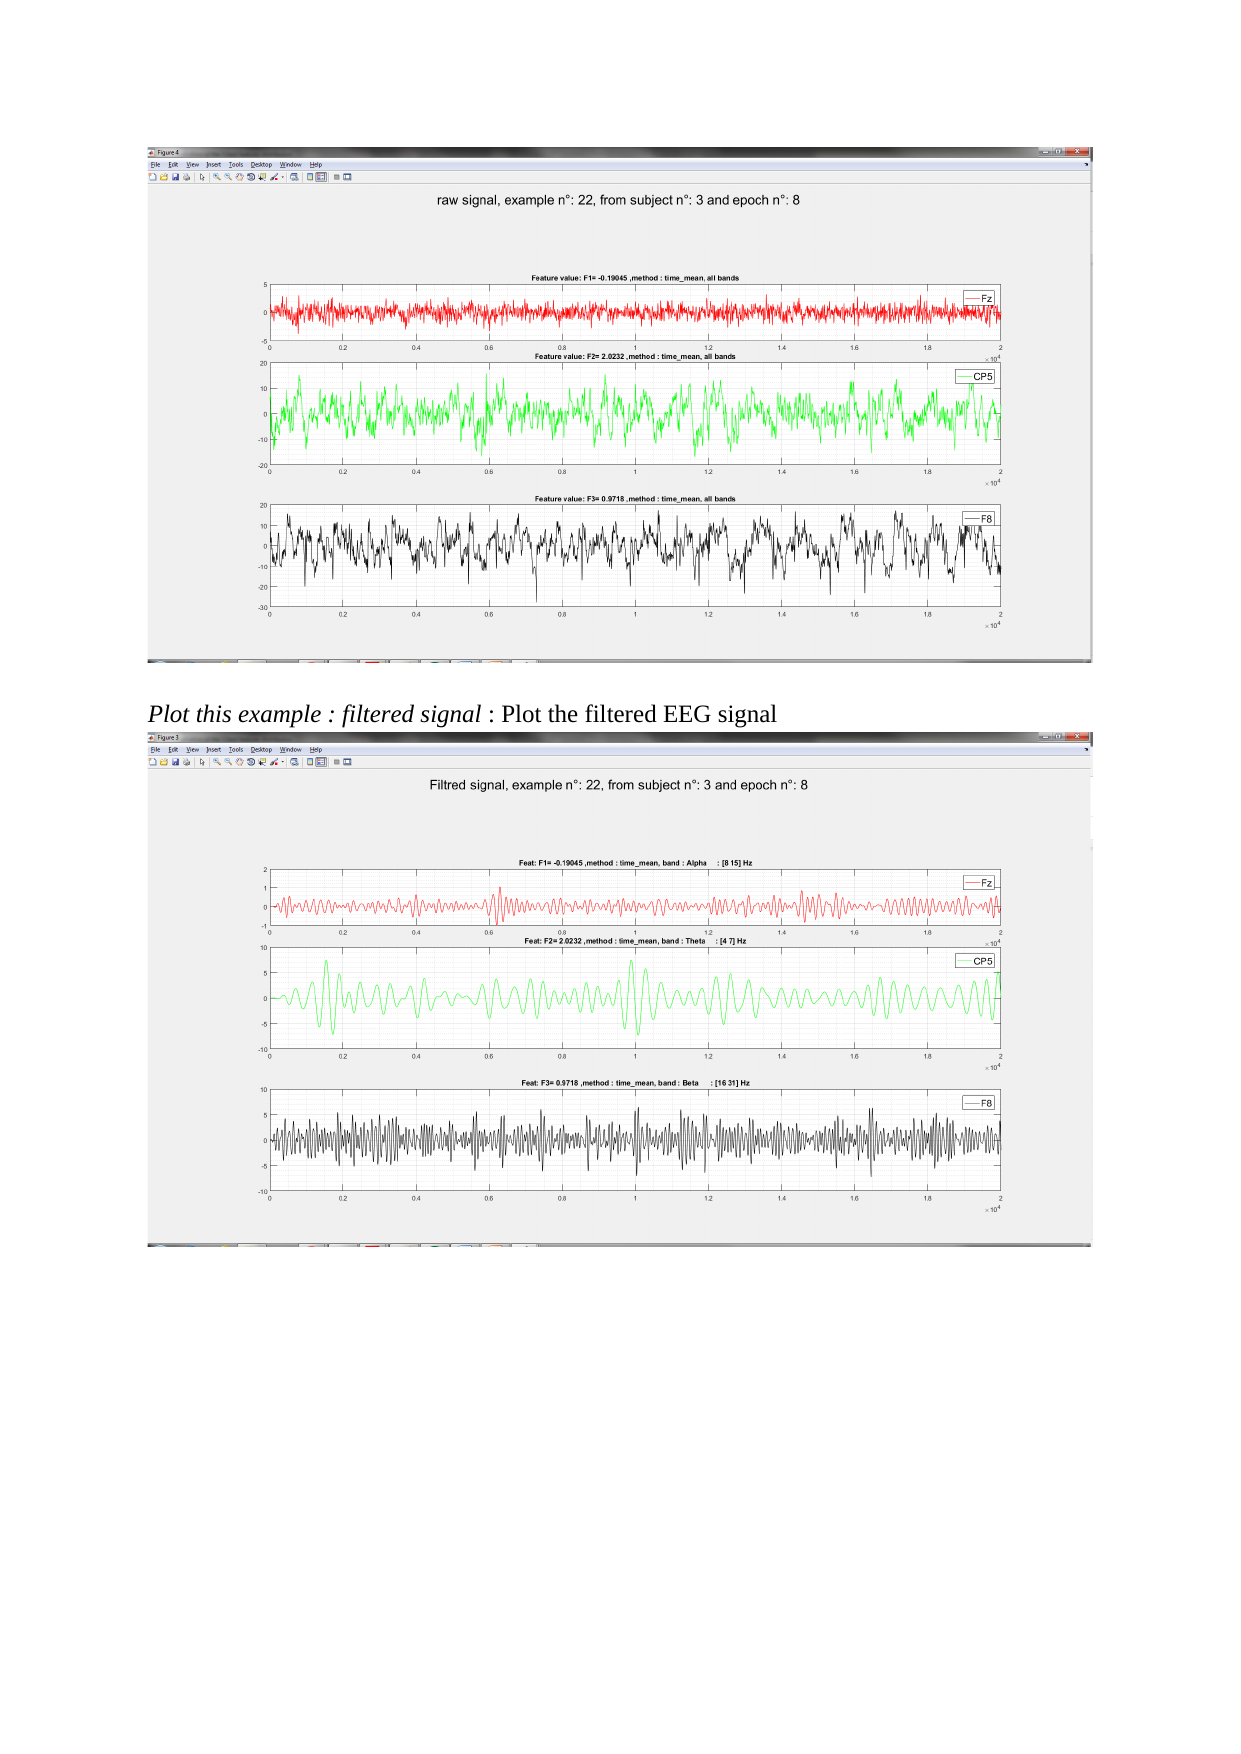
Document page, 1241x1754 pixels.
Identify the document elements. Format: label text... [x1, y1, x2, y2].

picture [147, 732, 1093, 1247]
picture [147, 147, 1093, 663]
text Plot this example : filtered signal : Plot the filtered EEG signal [148, 699, 1093, 728]
